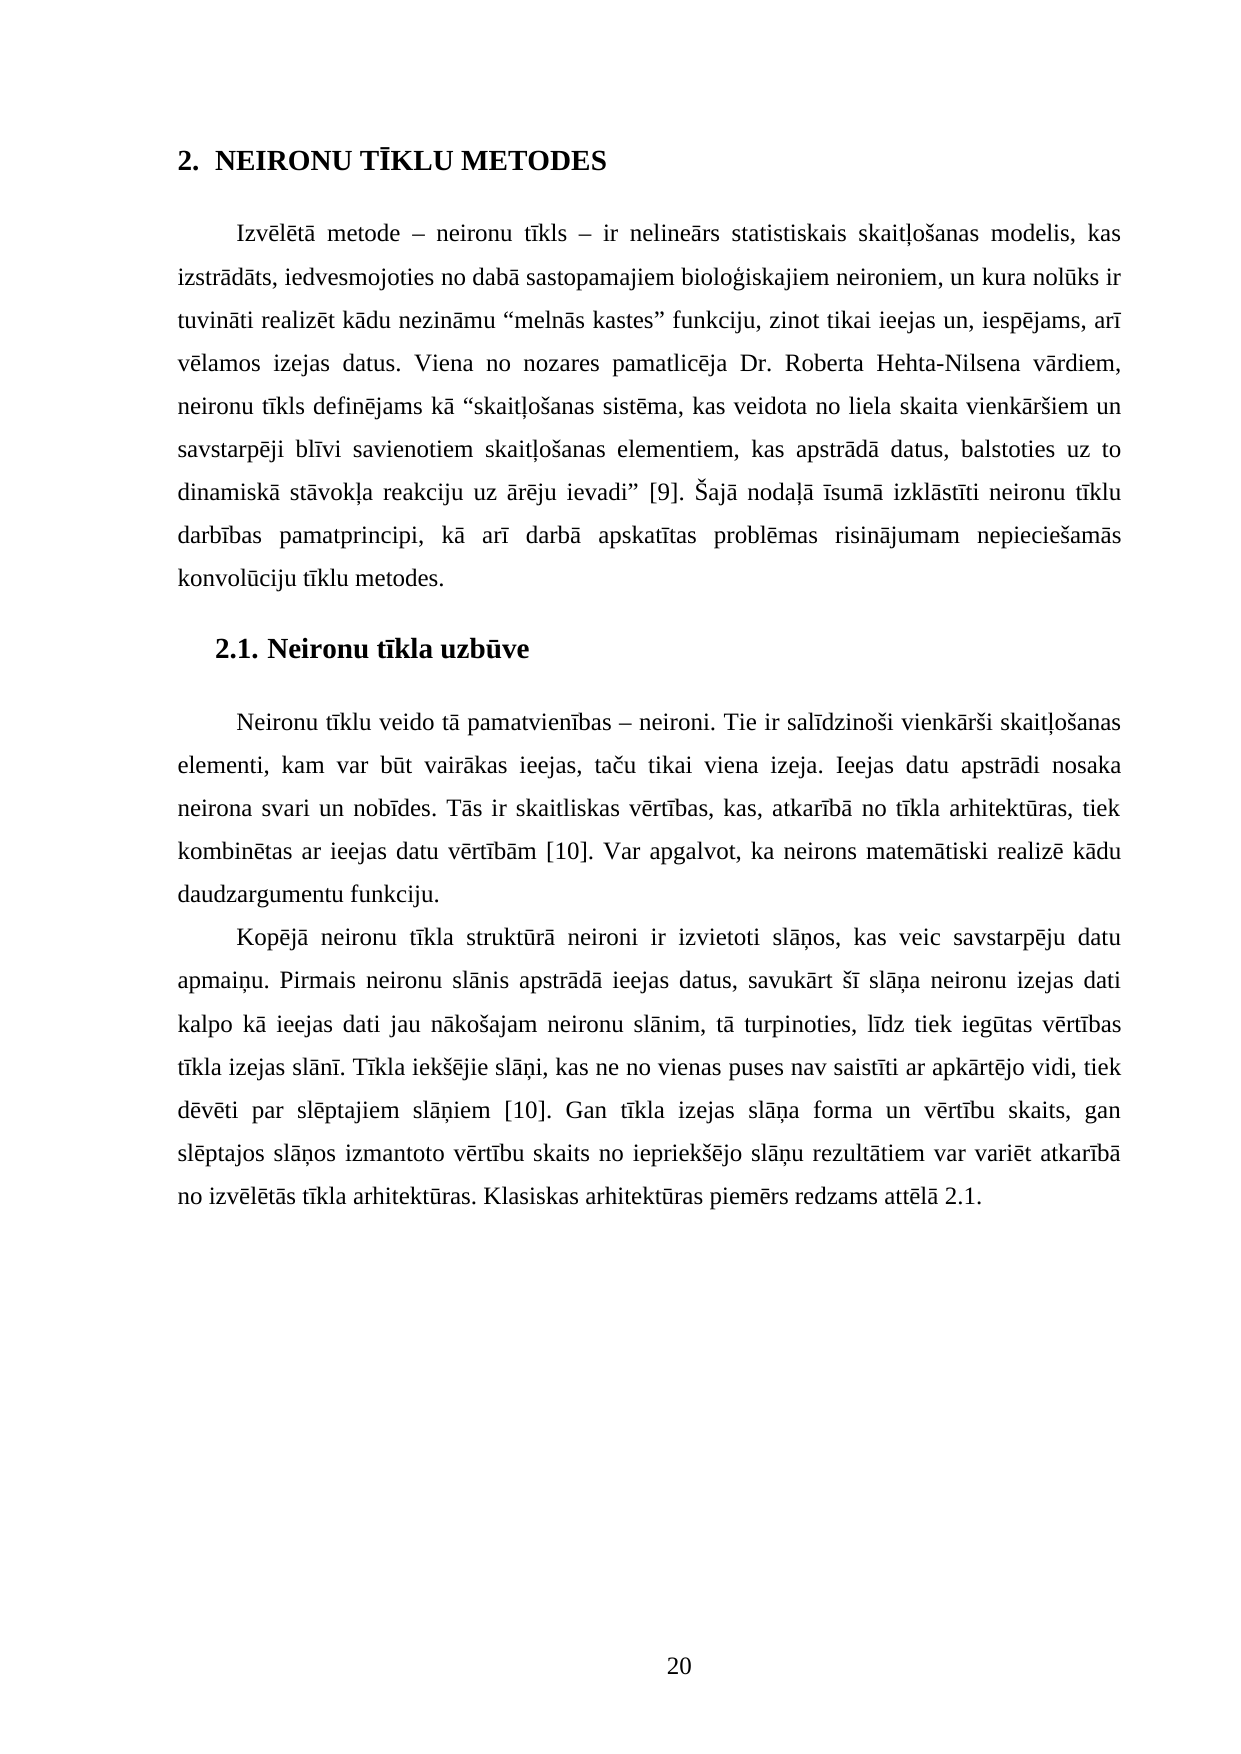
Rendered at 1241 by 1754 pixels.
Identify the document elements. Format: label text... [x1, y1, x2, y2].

subtitle Neironu tīkla uzbūve [215, 632, 1122, 665]
text Izvēlētā metode – neironu tīkls – ir nelineārs statistiskais skaitļošanas modelis, kas izstrādāts, iedvesmojoties no dabā sastopamajiem bioloģiskajiem neironiem, un kura nolūks ir tuvināti realizēt kādu nezināmu “melnās kastes” funkciju, zinot tikai ieejas un, iespējams, arī vēlamos izejas datus. Viena no nozares pamatlicēja Dr. Roberta Hehta-Nilsena vārdiem, neironu tīkls definējams kā “skaitļošanas sistēma, kas veidota no liela skaita vienkāršiem un savstarpēji blīvi savienotiem skaitļošanas elementiem, kas apstrādā datus, balstoties uz to dinamiskā stāvokļa reakciju uz ārēju ievadi”. Šajā nodaļā īsumā izklāstīti neironu tīklu darbības pamatprincipi, kā arī darbā apskatītas problēmas risinājumam nepieciešamās konvolūciju tīklu metodes. [177, 218, 1122, 592]
subtitle Neironu tīklu metodes [177, 143, 1122, 177]
text Neironu tīklu veido tā pamatvienības – neironi. Tie ir salīdzinoši vienkārši skaitļošanas elementi, kam var būt vairākas ieejas, taču tikai viena izeja. Ieejas datu apstrādi nosaka neirona svari un nobīdes. Tās ir skaitliskas vērtības, kas, atkarībā no tīkla arhitektūras, tiek kombinētas ar ieejas datu vērtībām. Var apgalvot, ka neirons matemātiski realizē kādu daudzargumentu funkciju. [177, 707, 1122, 908]
text Kopējā neironu tīkla struktūrā neironi ir izvietoti slāņos, kas veic savstarpēju datu apmaiņu. Pirmais neironu slānis apstrādā ieejas datus, savukārt šī slāņa neironu izejas dati kalpo kā ieejas dati jau nākošajam neironu slānim, tā turpinoties, līdz tiek iegūtas vērtības tīkla izejas slānī. Tīkla iekšējie slāņi, kas ne no vienas puses nav saistīti ar apkārtējo vidi, tiek dēvēti par slēptajiem slāņiem. Gan tīkla izejas slāņa forma un vērtību skaits, gan slēptajos slāņos izmantoto vērtību skaits no iepriekšējo slāņu rezultātiem var variēt atkarībā no izvēlētās tīkla arhitektūras. Klasiskas arhitektūras piemērs redzams attēlā 2.1. [177, 922, 1122, 1210]
